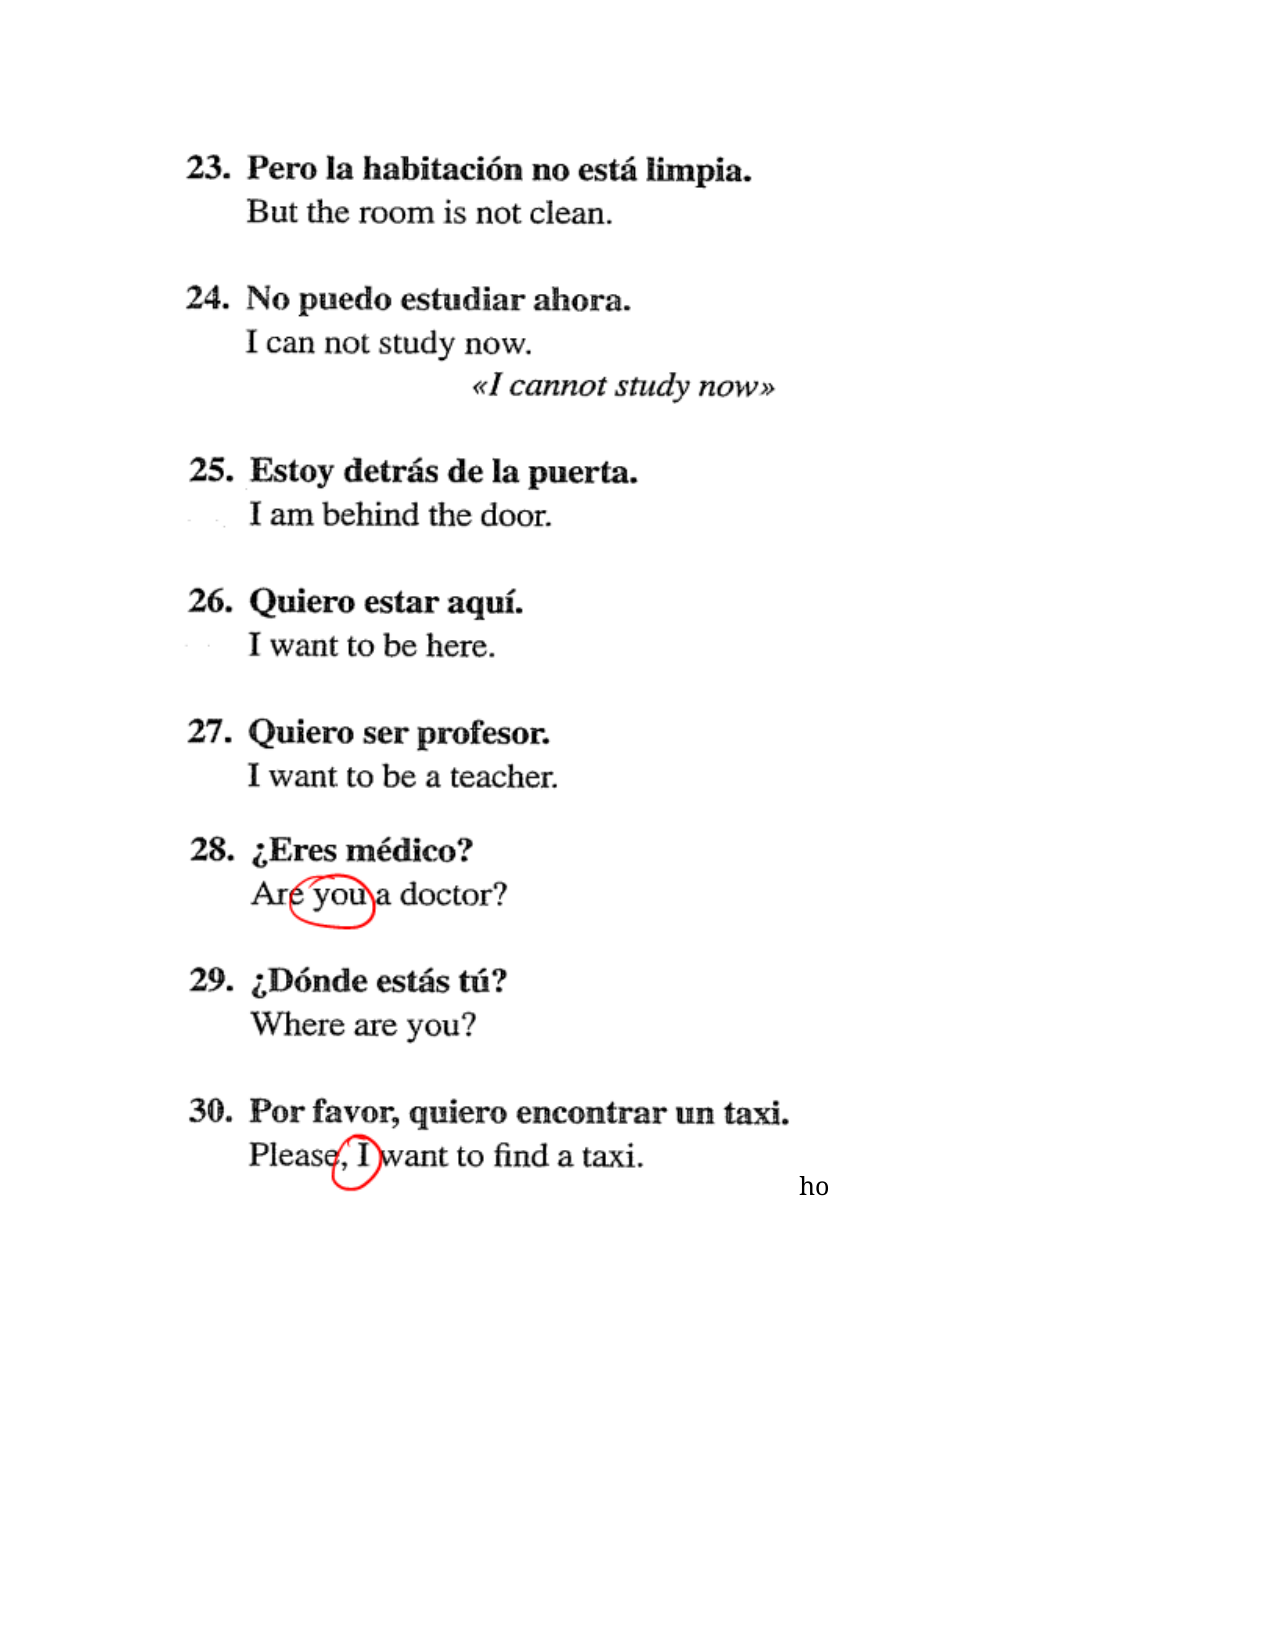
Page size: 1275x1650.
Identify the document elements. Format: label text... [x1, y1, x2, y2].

picture [177, 820, 799, 1196]
picture [177, 371, 779, 802]
picture [177, 147, 753, 370]
